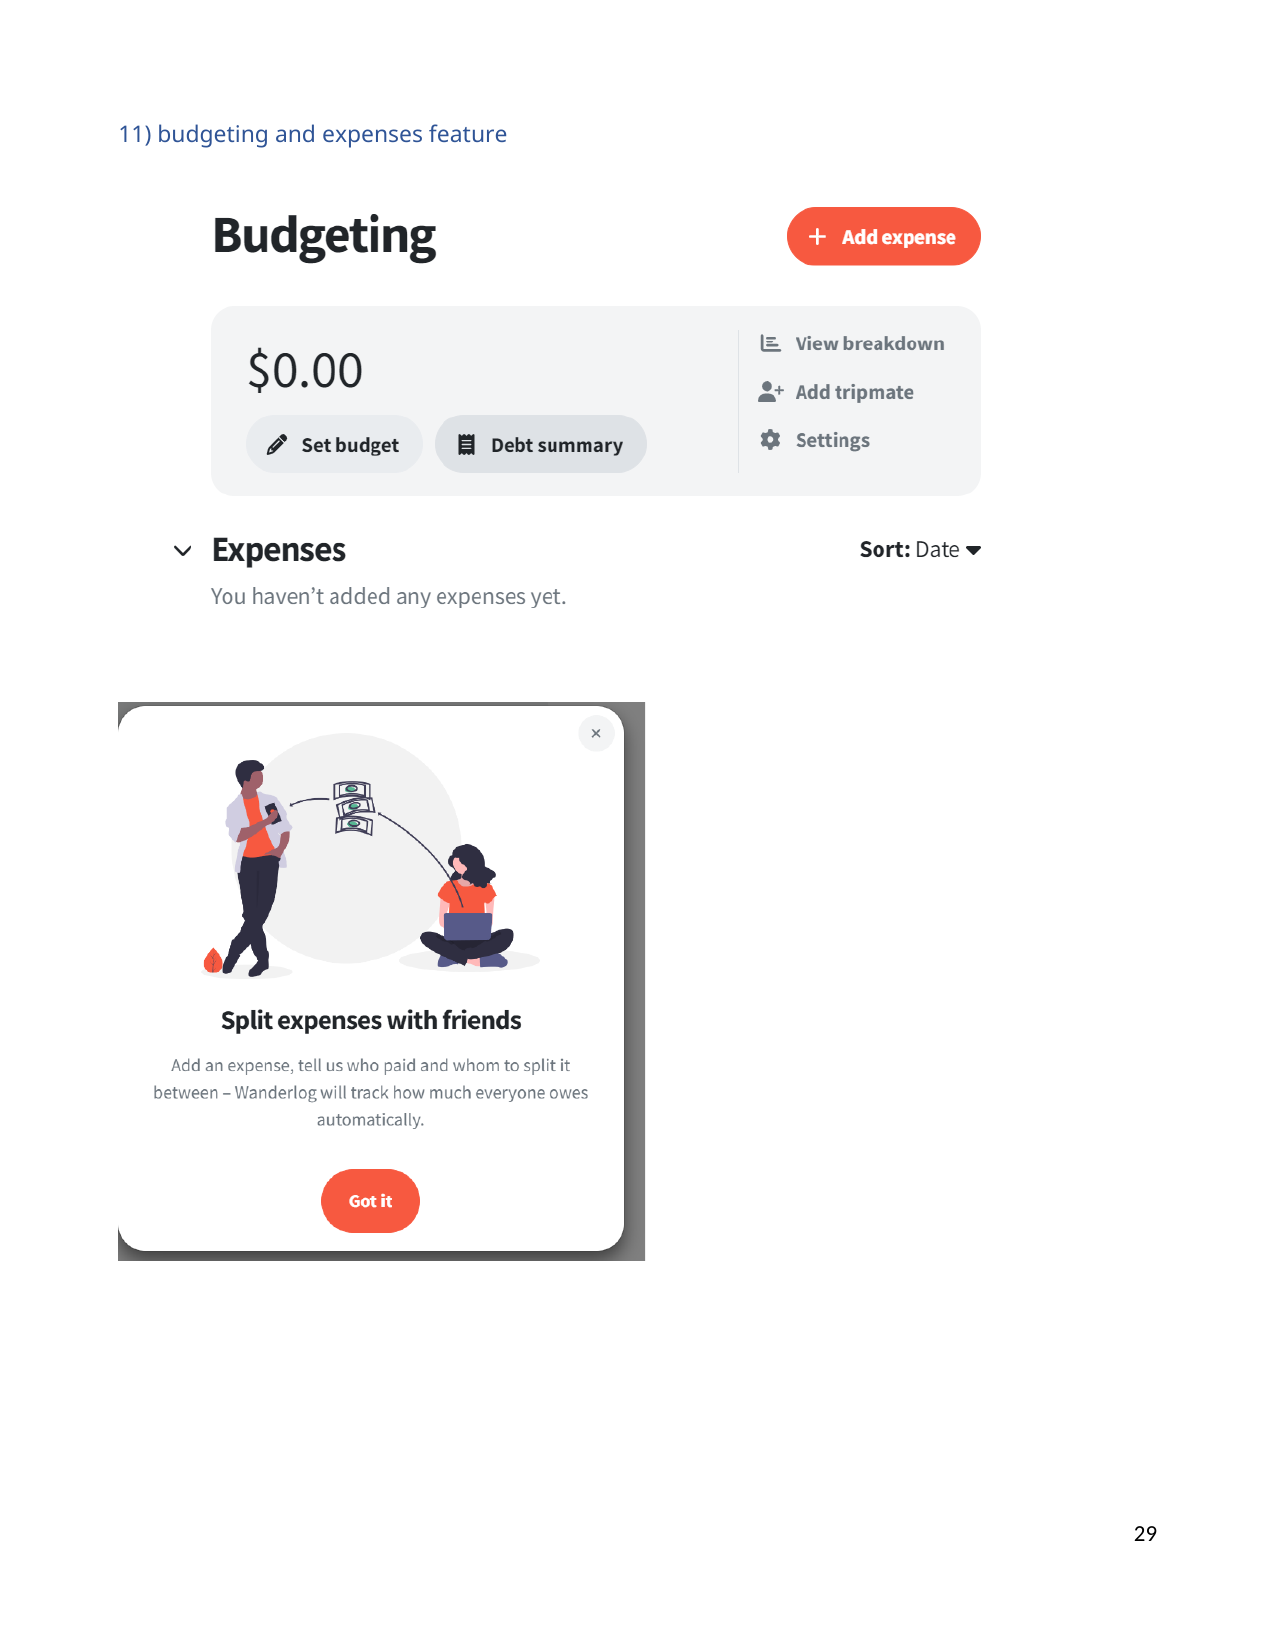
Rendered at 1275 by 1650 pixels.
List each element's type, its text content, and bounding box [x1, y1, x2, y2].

picture [118, 151, 1094, 684]
picture [118, 702, 646, 1261]
subtitle 11) budgeting and expenses feature [118, 118, 1157, 149]
